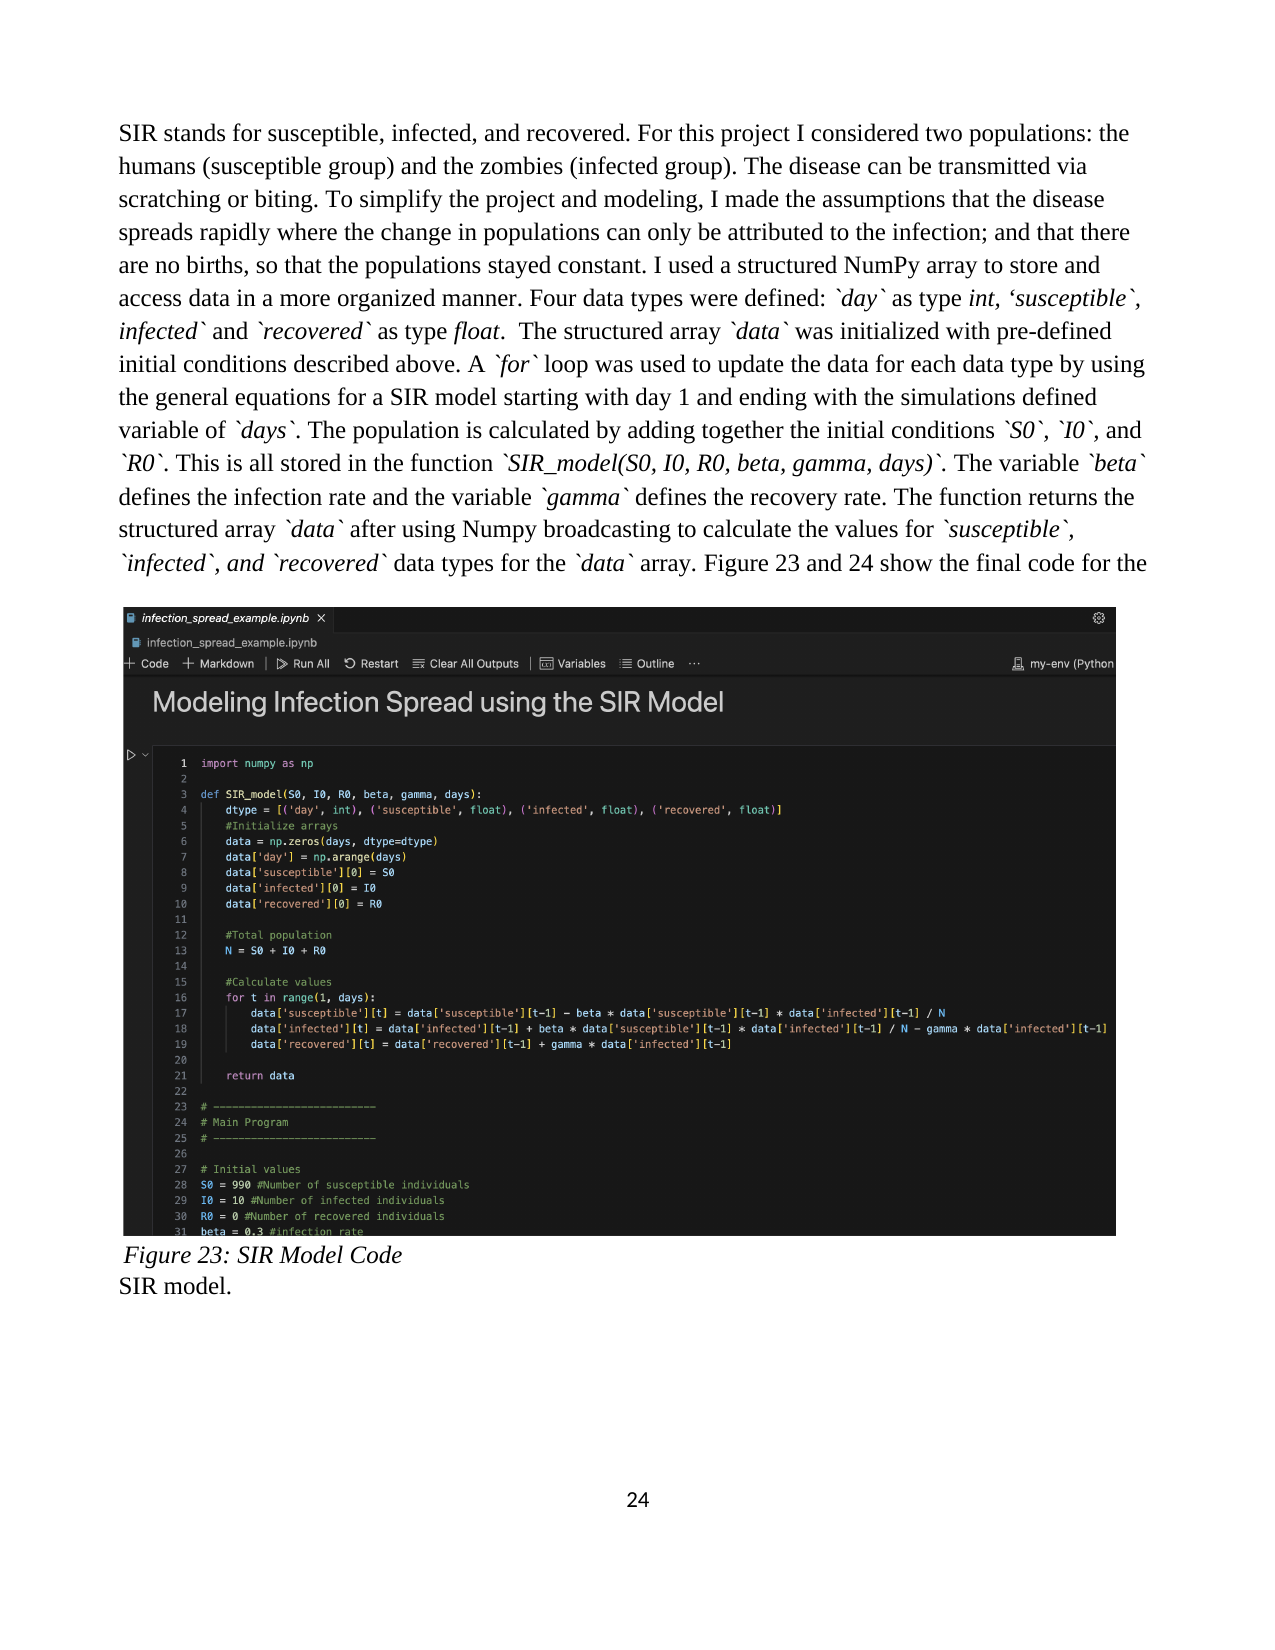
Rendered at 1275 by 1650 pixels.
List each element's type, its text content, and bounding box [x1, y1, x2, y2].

picture [123, 607, 1116, 1236]
